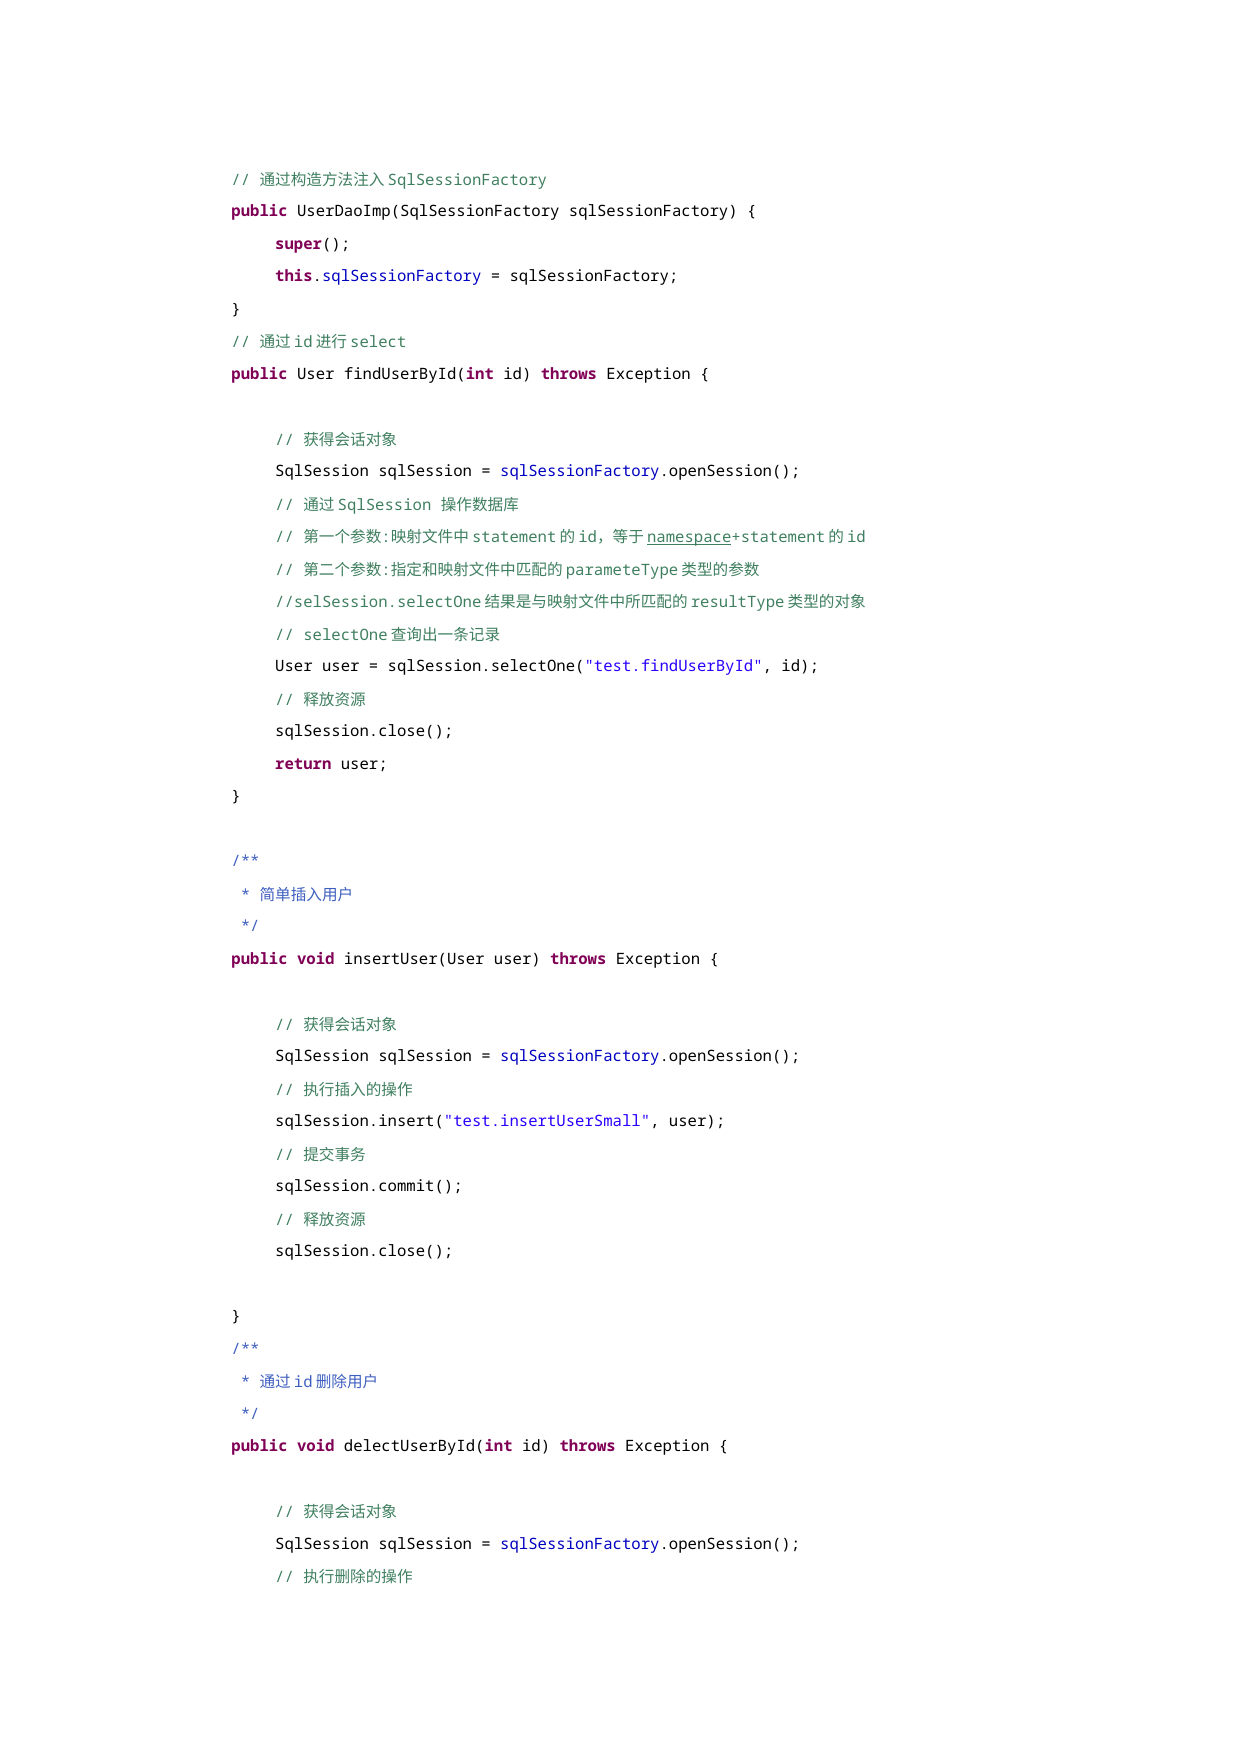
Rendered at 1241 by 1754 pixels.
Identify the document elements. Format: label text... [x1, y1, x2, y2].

text // 执行删除的操作 [187, 1559, 1053, 1592]
text // 提交事务 [187, 1137, 1053, 1169]
text // 通过SqlSession 操作数据库 [187, 487, 1053, 519]
text // 通过构造方法注入SqlSessionFactory [187, 162, 1053, 194]
text // 第一个参数:映射文件中statement的id，等于namespace+statement的id [187, 519, 1053, 552]
text * 通过id删除用户 [187, 1364, 1053, 1397]
text // 获得会话对象 [187, 1007, 1053, 1039]
text sqlSession.insert("test.insertUserSmall", user); [187, 1104, 1053, 1137]
text // 获得会话对象 [187, 1494, 1053, 1527]
text SqlSession sqlSession = sqlSessionFactory.openSession(); [187, 1527, 1053, 1559]
text User user = sqlSession.selectOne("test.findUserById", id); [187, 649, 1053, 682]
text public User findUserById(int id) throws Exception { [187, 357, 1053, 389]
text // 第二个参数:指定和映射文件中匹配的parameteType类型的参数 [187, 552, 1053, 584]
text SqlSession sqlSession = sqlSessionFactory.openSession(); [187, 454, 1053, 487]
text public void insertUser(User user) throws Exception { [187, 942, 1053, 974]
text */ [187, 909, 1053, 942]
text /** [187, 844, 1053, 877]
text // 获得会话对象 [187, 422, 1053, 454]
text * 简单插入用户 [187, 877, 1053, 909]
text sqlSession.close(); [187, 1234, 1053, 1267]
text */ [187, 1397, 1053, 1429]
text // 释放资源 [187, 1202, 1053, 1234]
text // 执行插入的操作 [187, 1072, 1053, 1104]
text // selectOne查询出一条记录 [187, 617, 1053, 649]
text //selSession.selectOne结果是与映射文件中所匹配的resultType类型的对象 [187, 584, 1053, 617]
text } [187, 292, 1053, 324]
text /** [187, 1332, 1053, 1364]
text } [187, 1299, 1053, 1332]
text // 释放资源 [187, 682, 1053, 714]
text sqlSession.commit(); [187, 1169, 1053, 1202]
text super(); [187, 227, 1053, 259]
text public UserDaoImp(SqlSessionFactory sqlSessionFactory) { [187, 194, 1053, 227]
text public void delectUserById(int id) throws Exception { [187, 1429, 1053, 1462]
text // 通过id进行select [187, 324, 1053, 357]
text } [187, 779, 1053, 812]
text this.sqlSessionFactory = sqlSessionFactory; [187, 259, 1053, 292]
text return user; [187, 747, 1053, 779]
text SqlSession sqlSession = sqlSessionFactory.openSession(); [187, 1039, 1053, 1072]
text sqlSession.close(); [187, 714, 1053, 747]
